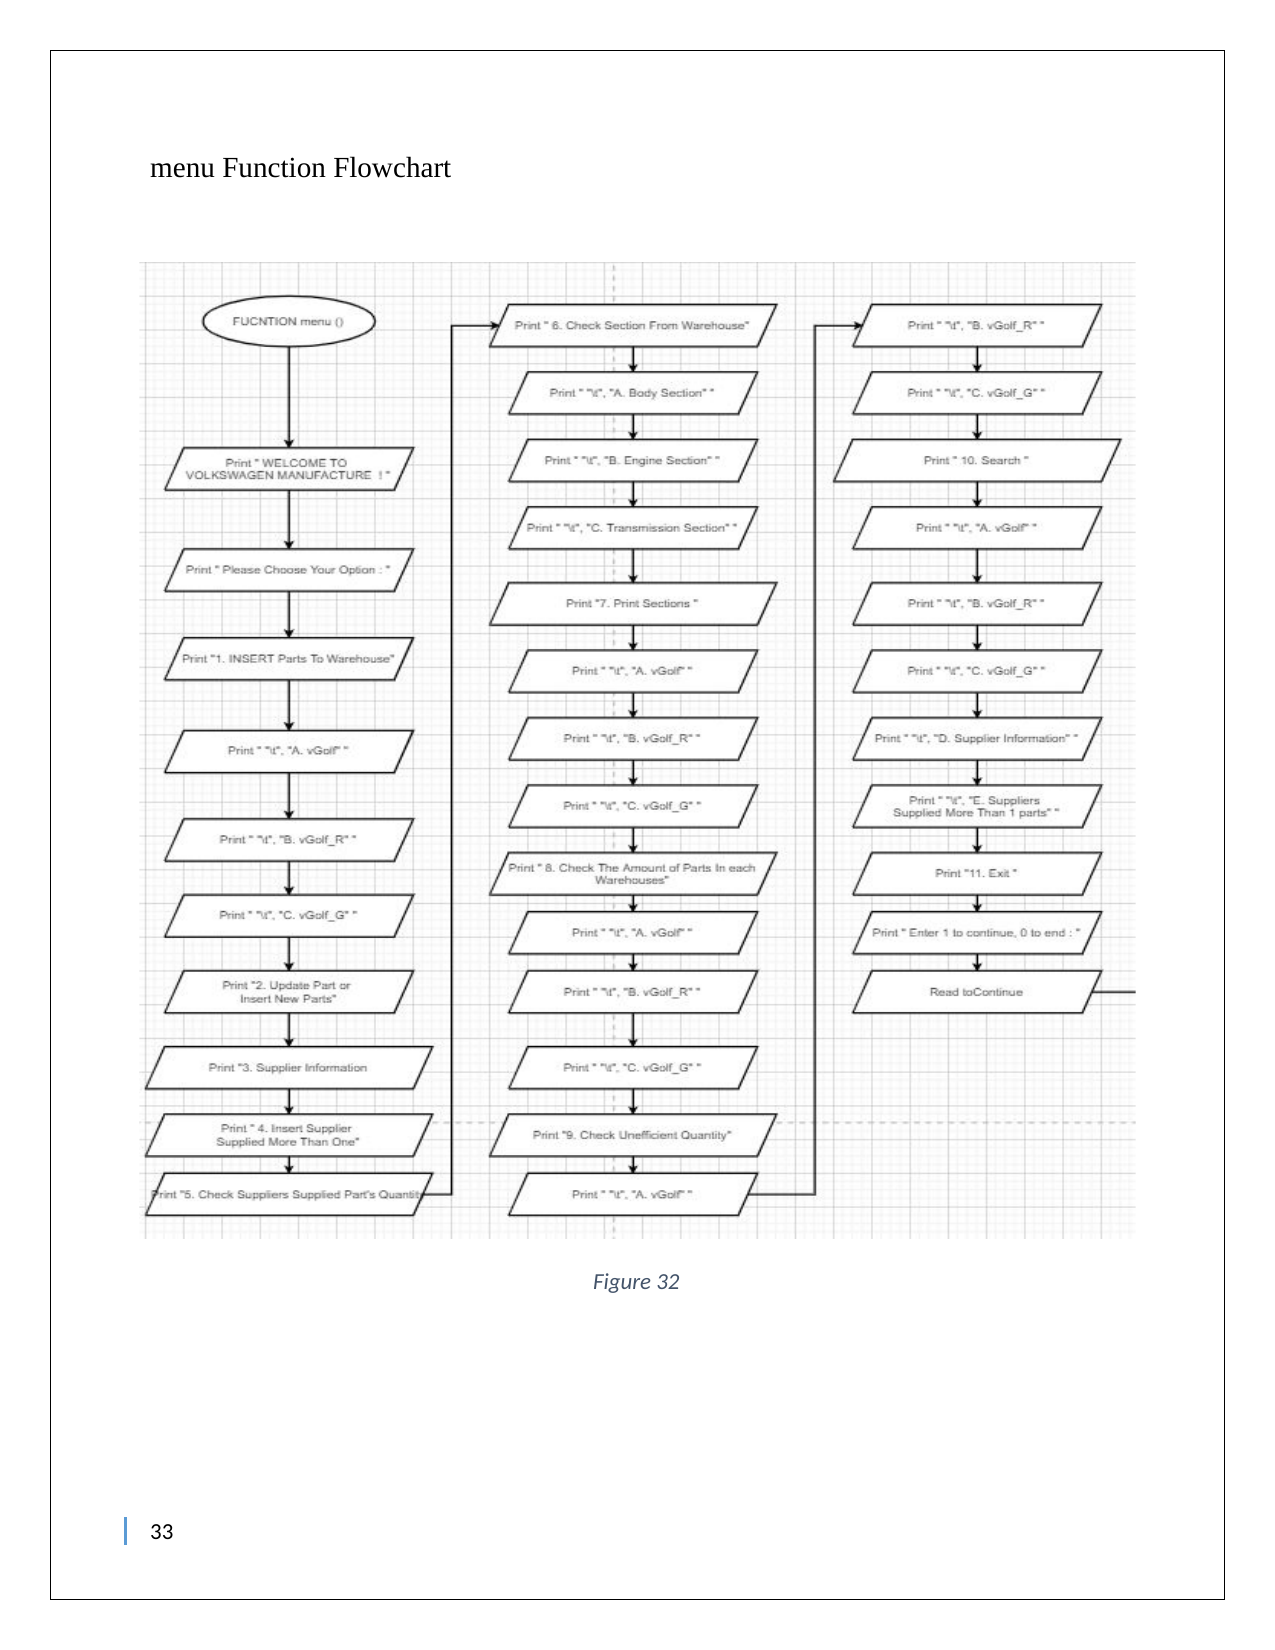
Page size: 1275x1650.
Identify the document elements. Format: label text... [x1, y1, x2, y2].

text menu Function Flowchart [150, 150, 1181, 183]
picture [139, 262, 1136, 1239]
